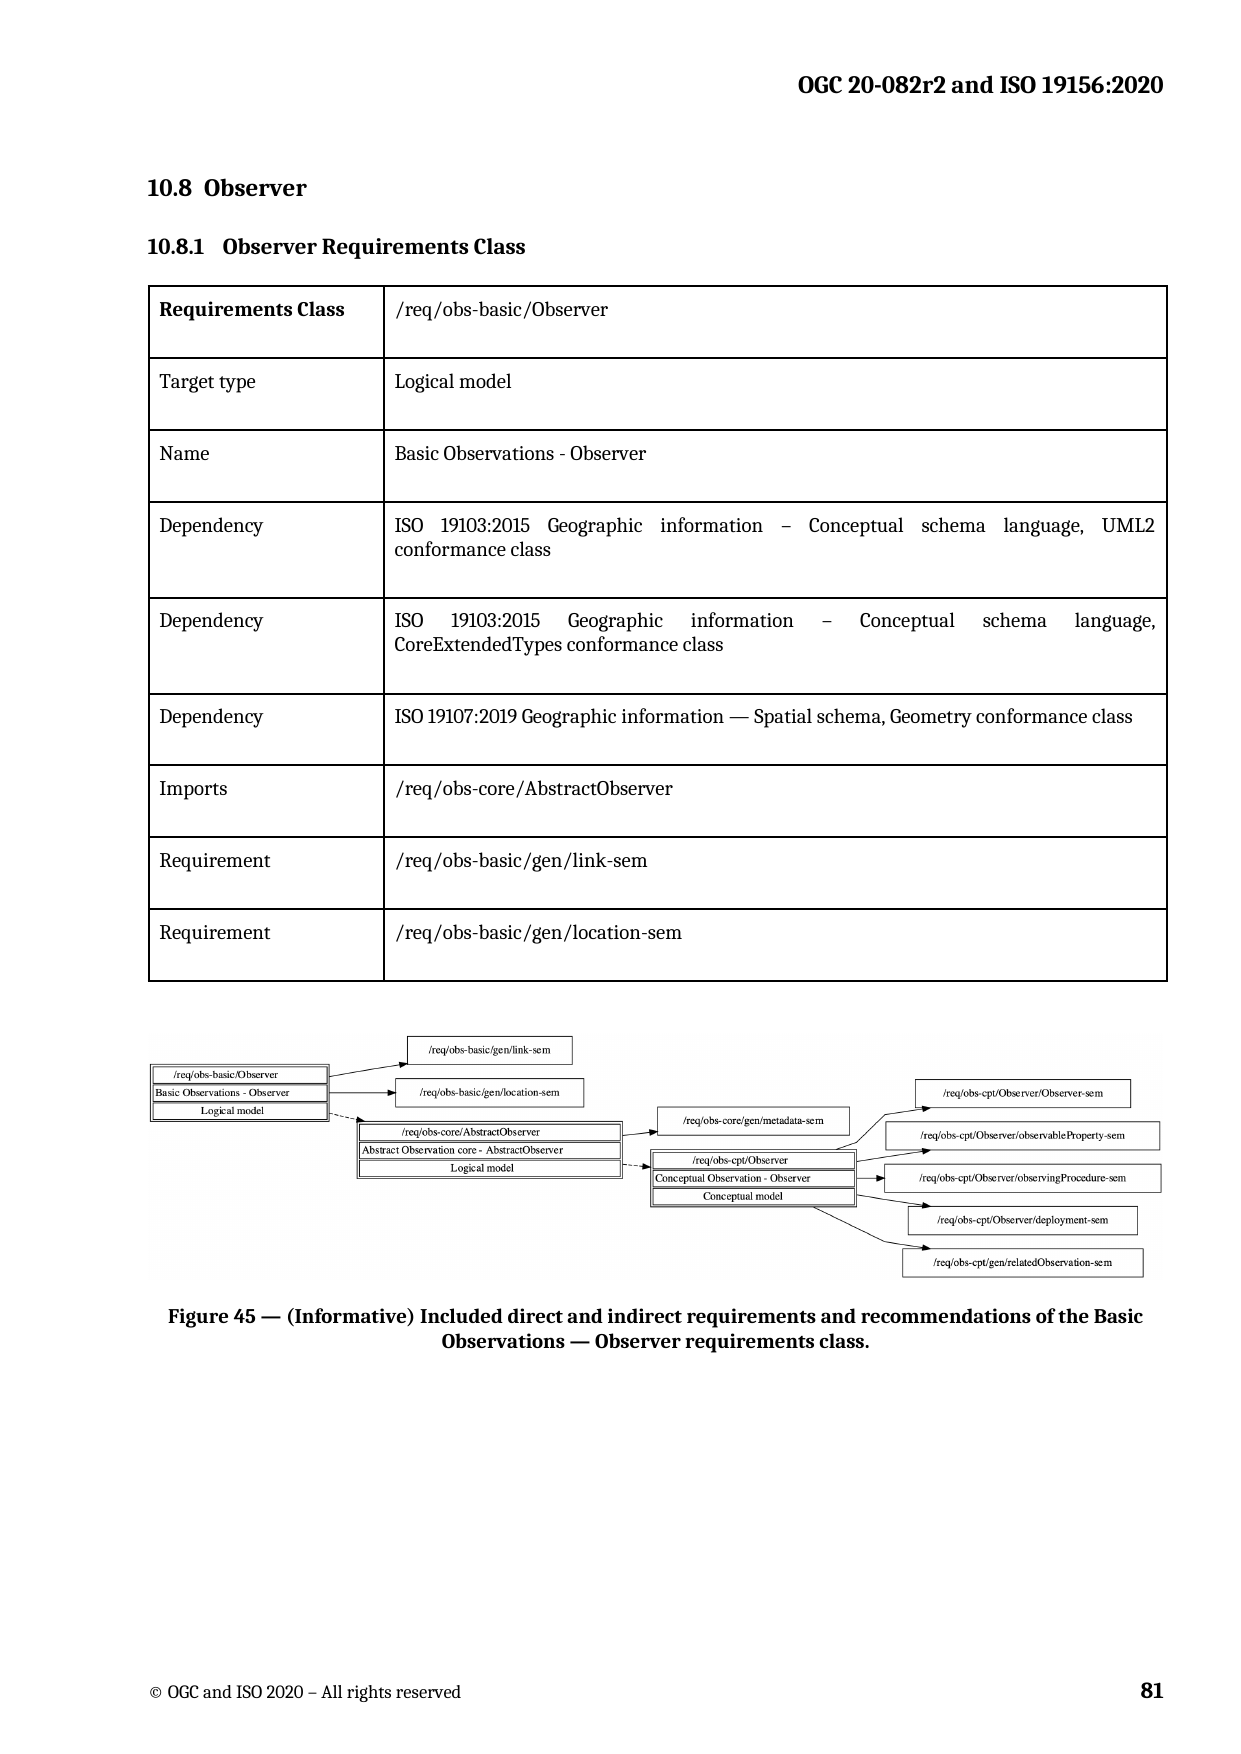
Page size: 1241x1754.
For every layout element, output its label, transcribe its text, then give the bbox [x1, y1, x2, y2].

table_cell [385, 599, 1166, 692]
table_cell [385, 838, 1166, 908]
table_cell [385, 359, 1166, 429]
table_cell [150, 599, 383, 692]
subtitle Observer [148, 174, 1163, 203]
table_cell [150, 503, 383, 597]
picture [147, 1033, 1164, 1280]
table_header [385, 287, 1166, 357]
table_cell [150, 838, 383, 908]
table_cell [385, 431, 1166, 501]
text Figure 45 — (Informative) Included direct and indirect requirements and recommendations of the Basic Observations — Observer requirements class. [148, 1304, 1163, 1354]
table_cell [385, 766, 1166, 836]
subtitle Observer Requirements Class [148, 234, 1163, 260]
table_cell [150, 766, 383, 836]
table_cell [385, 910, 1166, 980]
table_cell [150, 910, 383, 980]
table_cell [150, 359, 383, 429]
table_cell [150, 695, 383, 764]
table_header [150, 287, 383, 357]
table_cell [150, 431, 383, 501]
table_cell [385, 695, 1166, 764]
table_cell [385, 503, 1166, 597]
